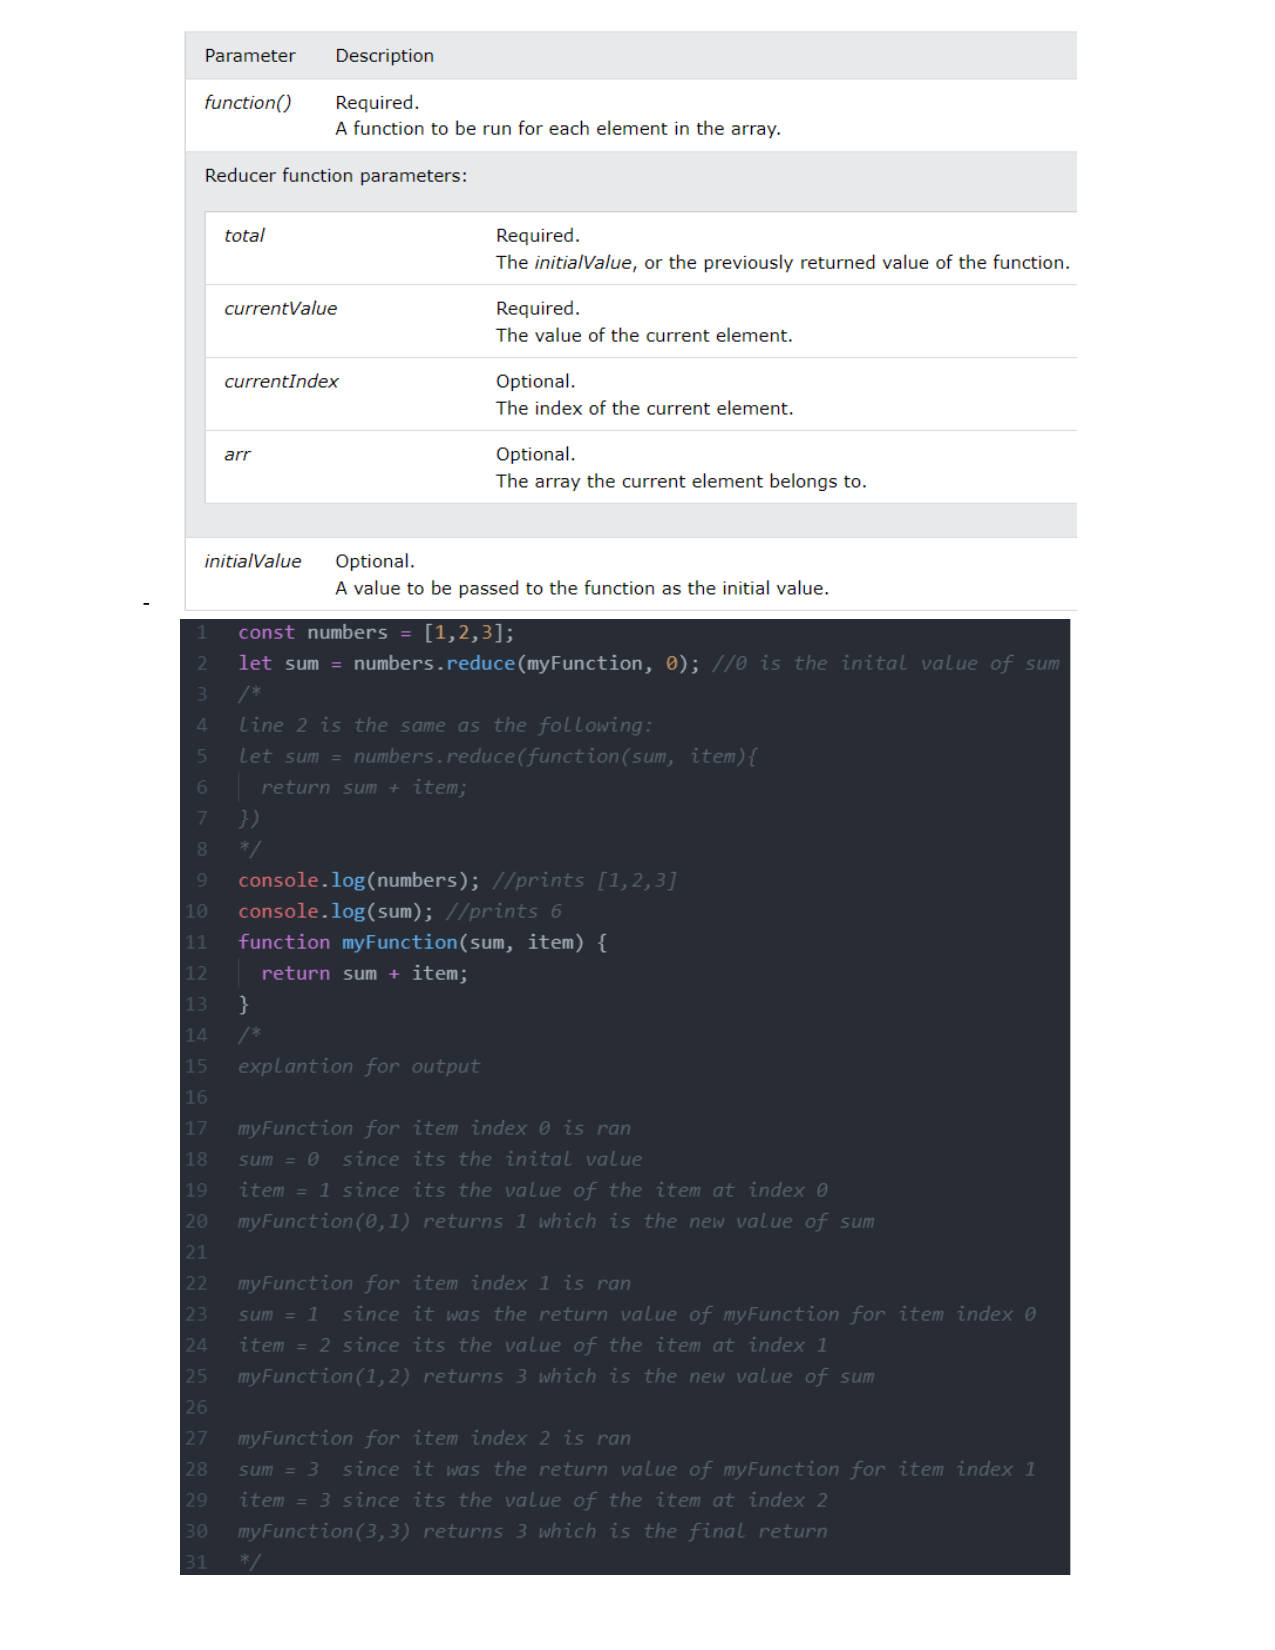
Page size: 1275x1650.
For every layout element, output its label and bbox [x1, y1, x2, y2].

picture [180, 619, 1071, 1575]
picture [180, 30, 1077, 611]
